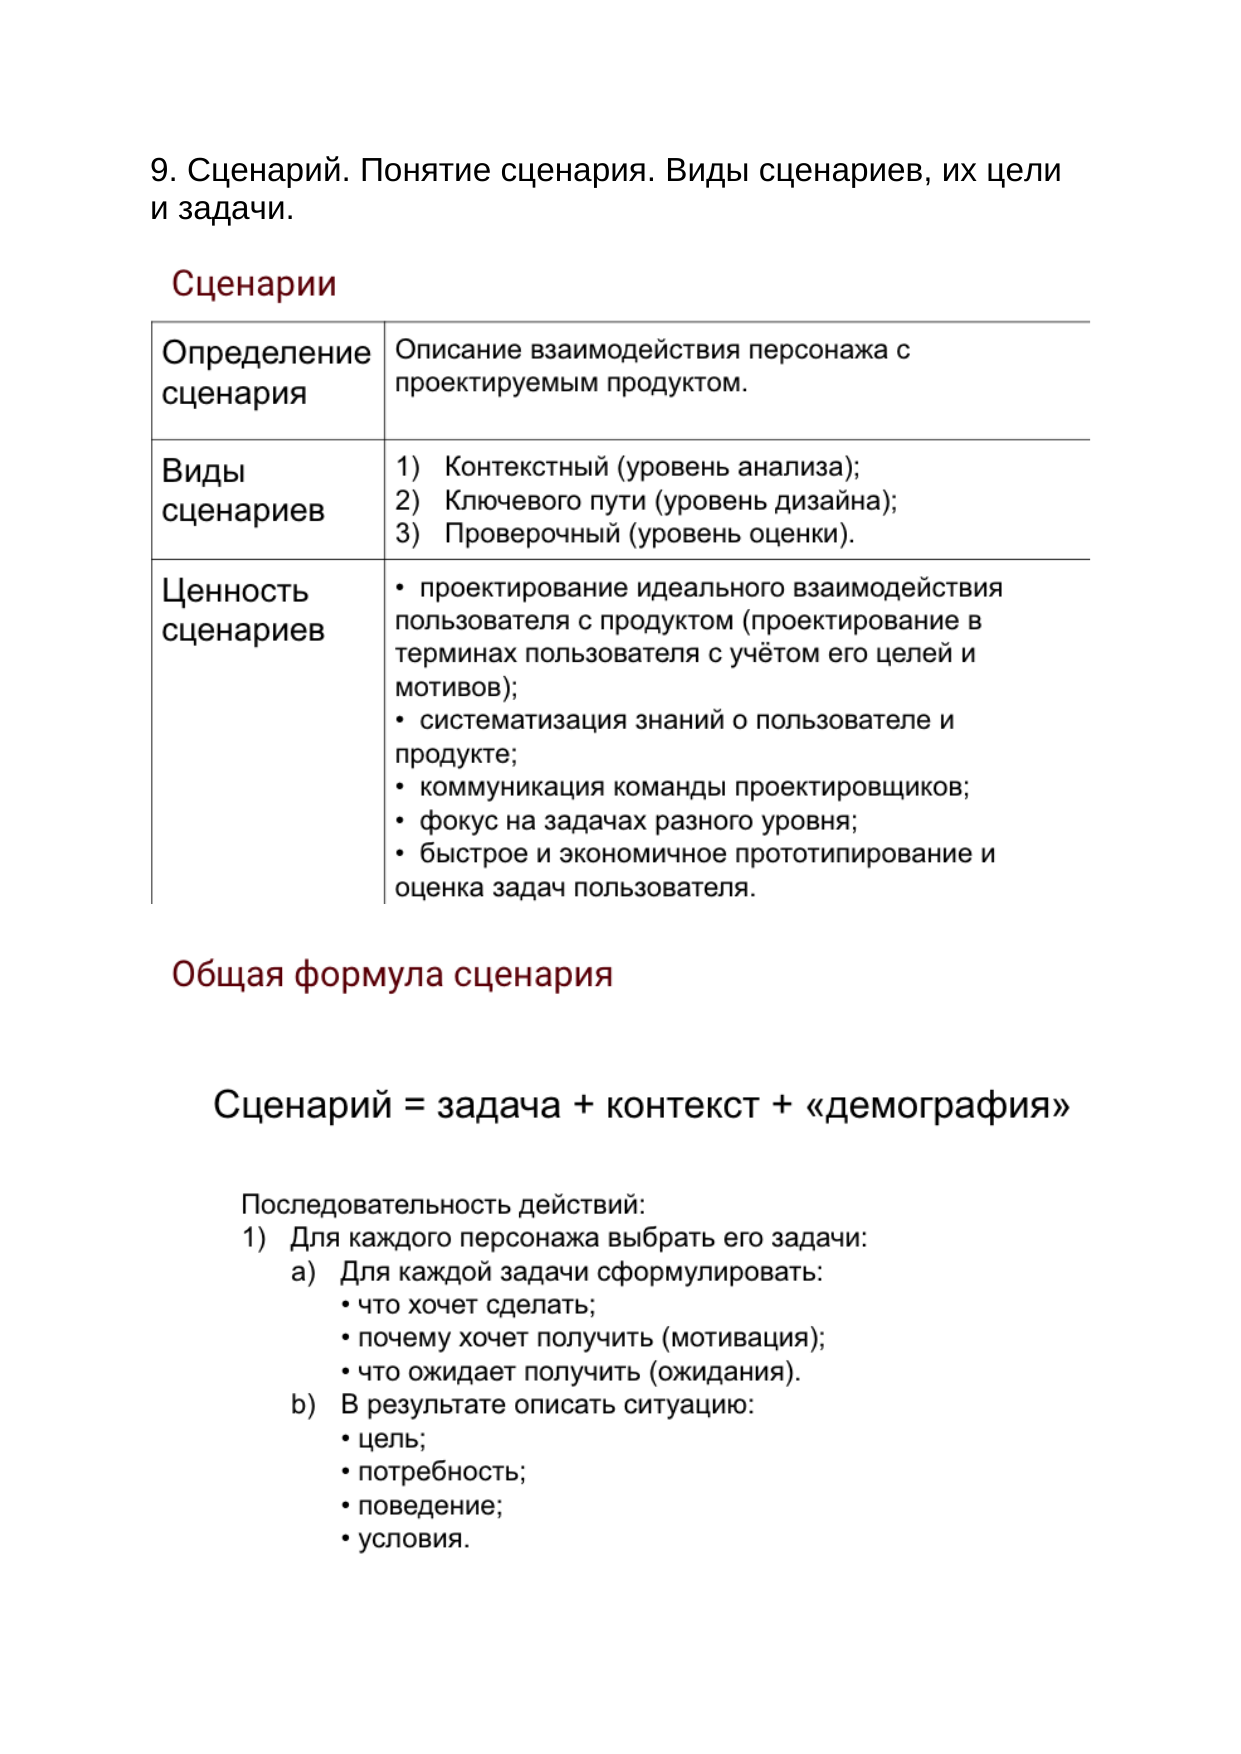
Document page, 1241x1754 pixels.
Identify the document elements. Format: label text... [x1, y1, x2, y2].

picture [150, 938, 1091, 1593]
subtitle 9. Сценарий. Понятие сценария. Виды сценариев, их цели и задачи. [150, 150, 1090, 227]
picture [150, 239, 1091, 904]
